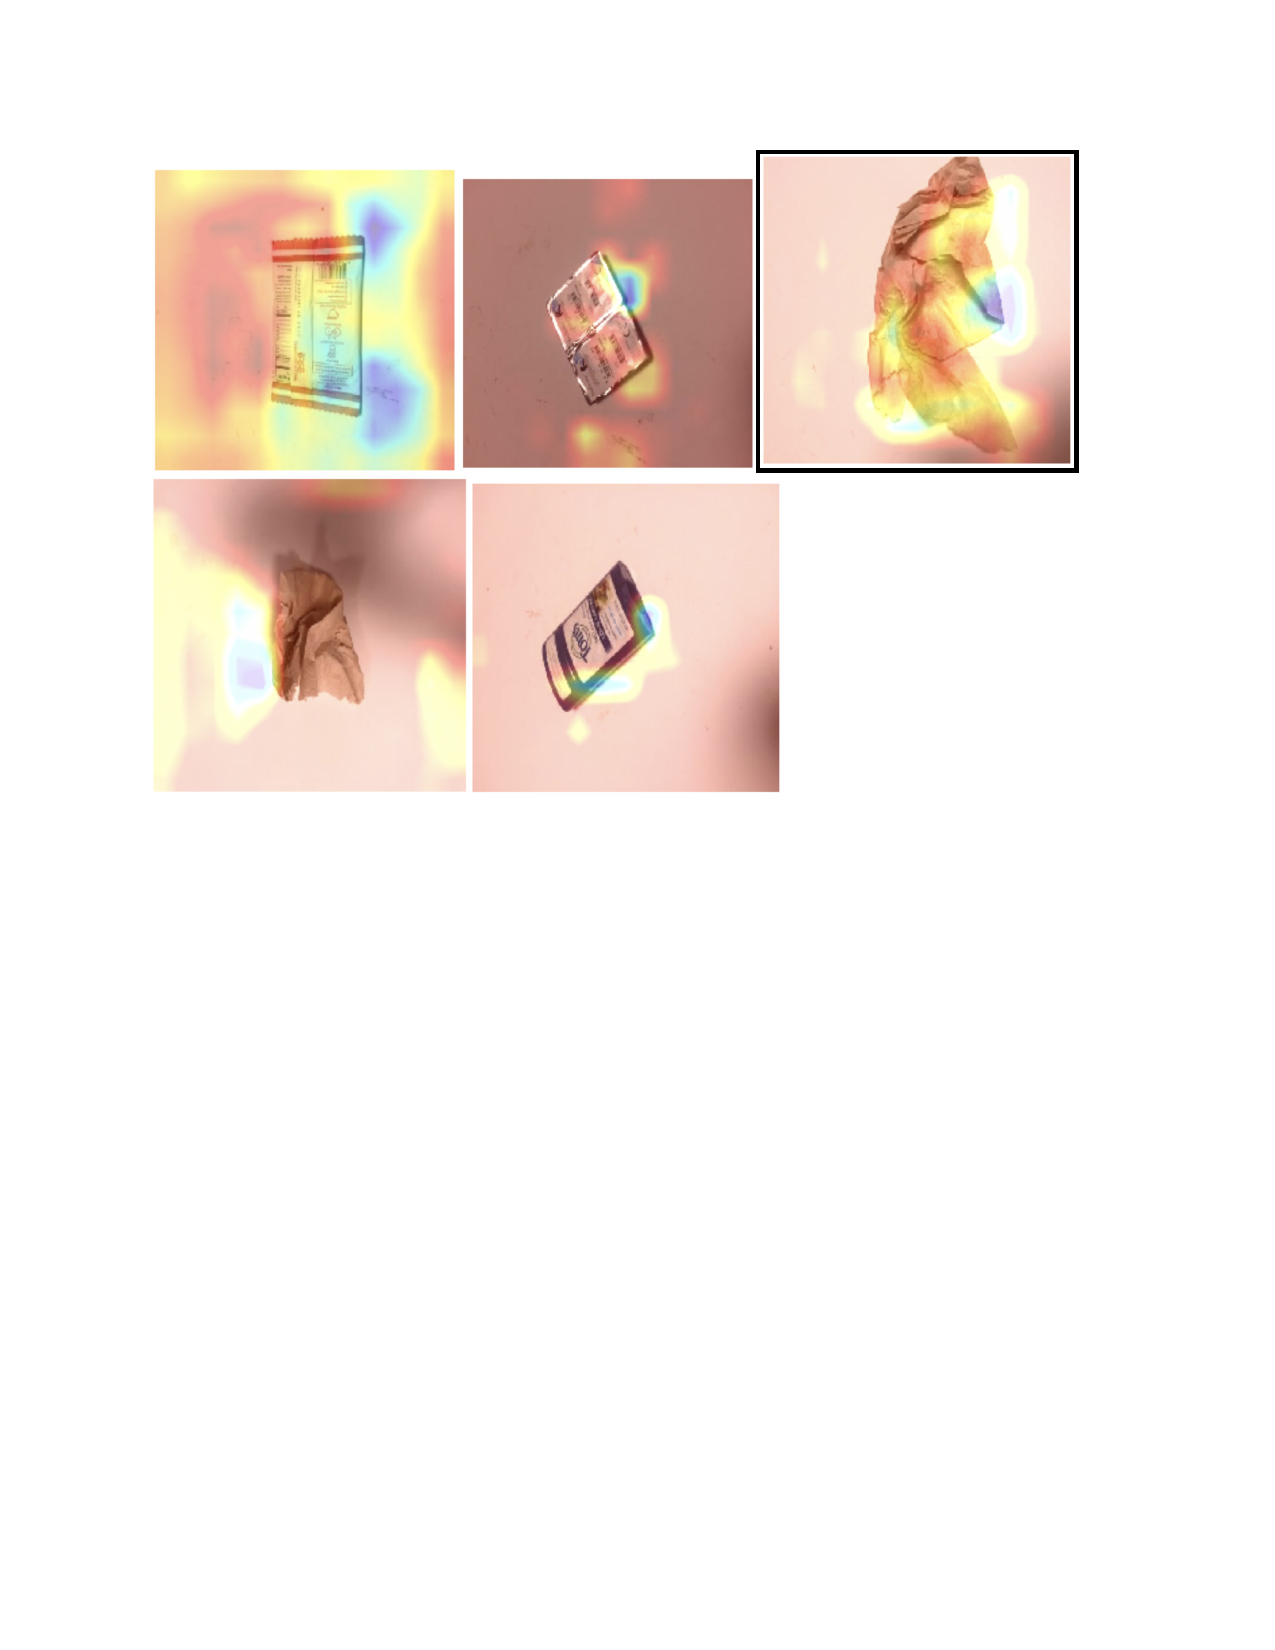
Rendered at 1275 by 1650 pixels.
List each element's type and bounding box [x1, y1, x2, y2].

picture [760, 154, 1074, 468]
picture [150, 476, 784, 797]
picture [150, 167, 756, 473]
